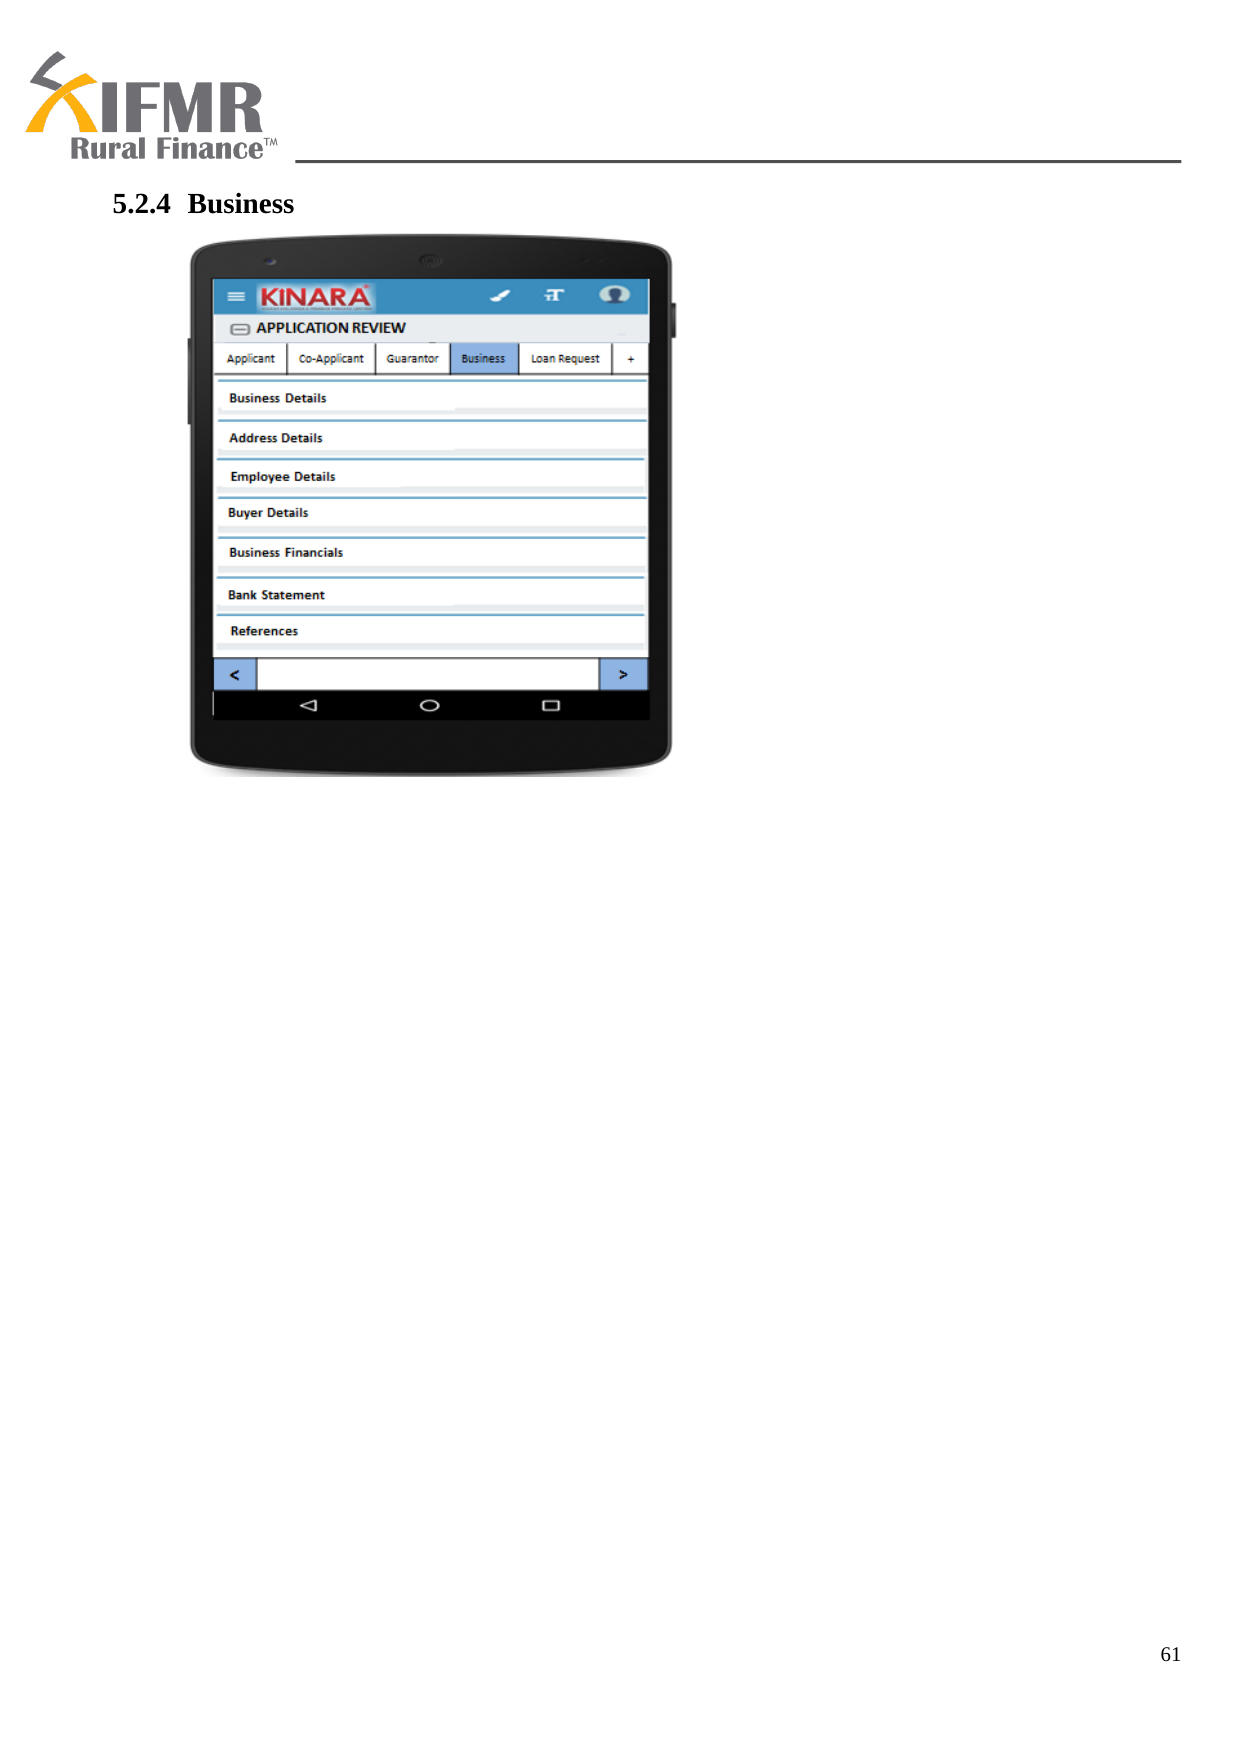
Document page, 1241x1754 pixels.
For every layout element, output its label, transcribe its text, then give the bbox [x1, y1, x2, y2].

picture [187, 225, 682, 777]
picture [18, 45, 284, 166]
list Business [112, 187, 1181, 220]
